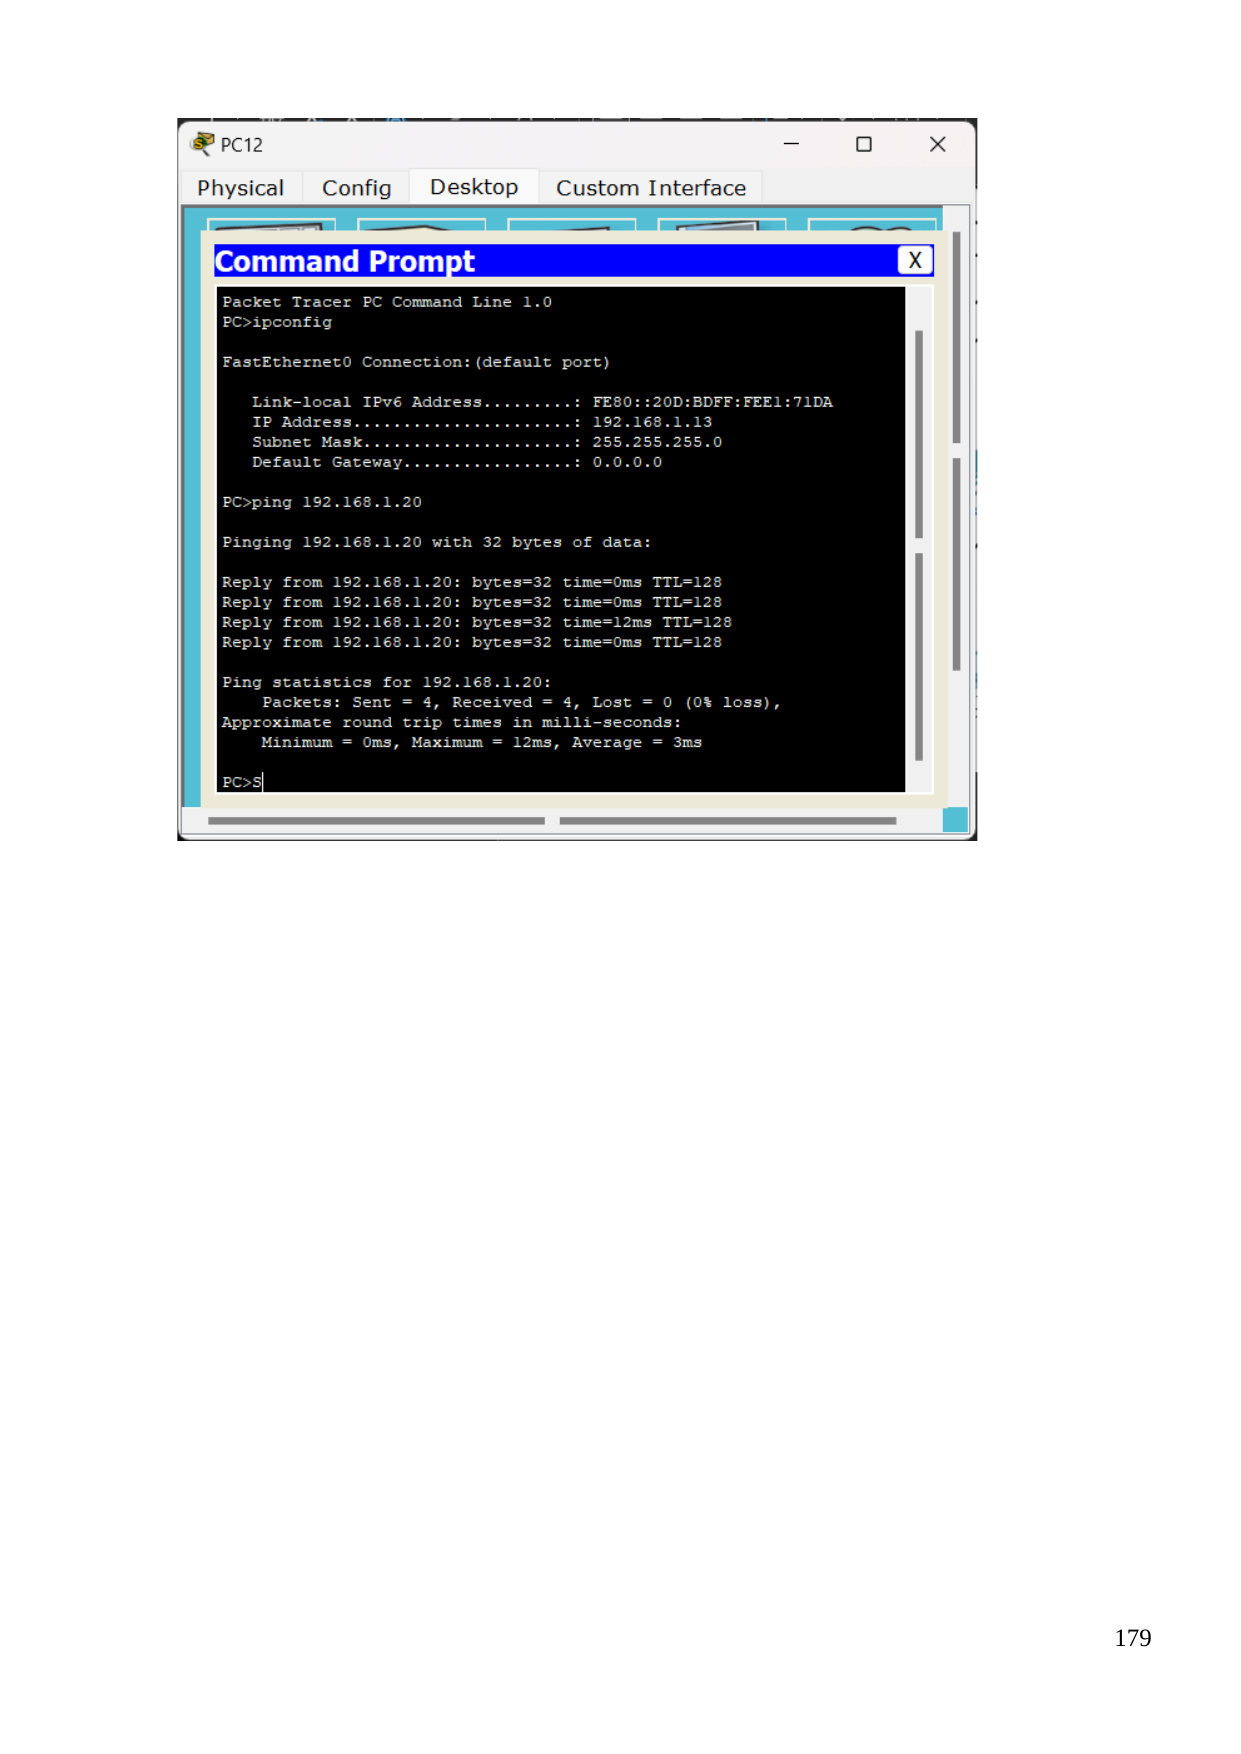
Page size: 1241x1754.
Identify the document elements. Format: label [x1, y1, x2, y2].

picture [177, 118, 978, 841]
